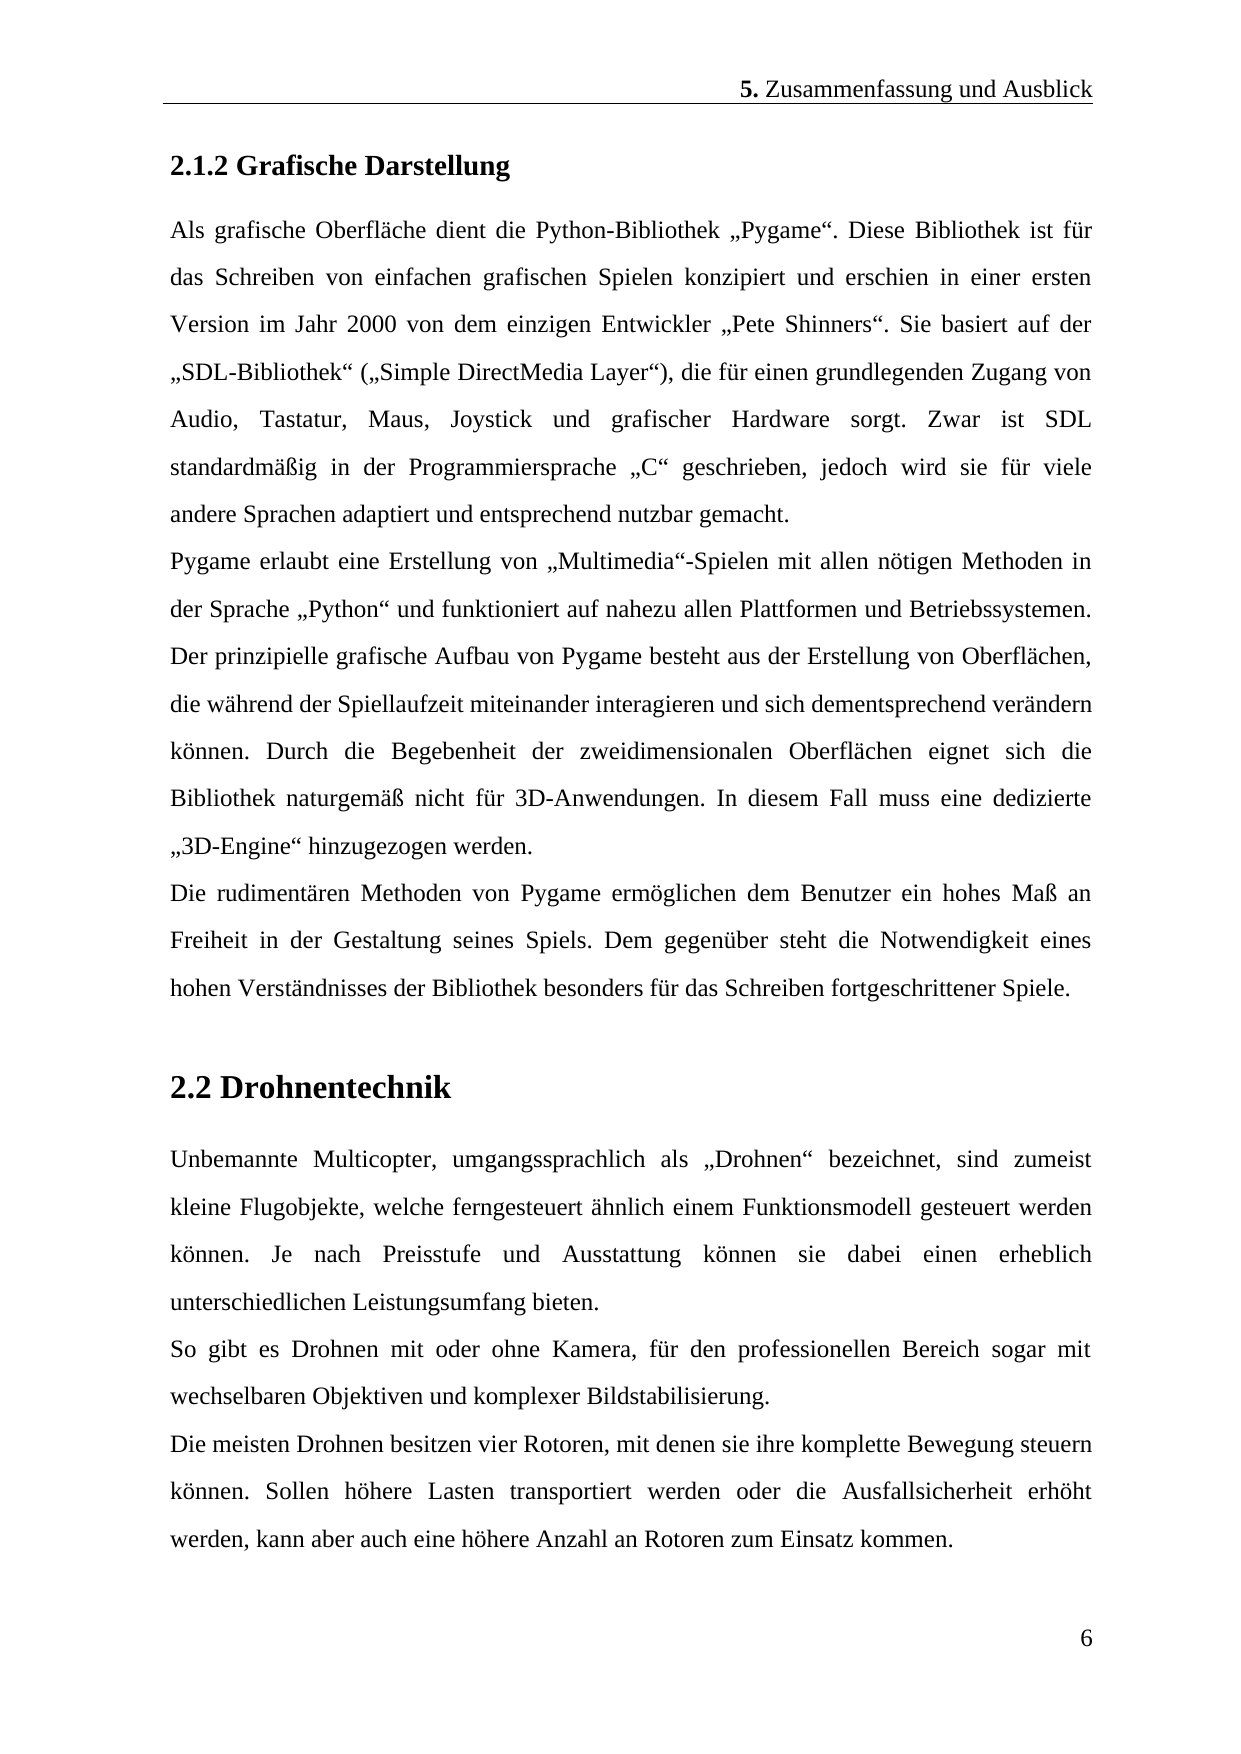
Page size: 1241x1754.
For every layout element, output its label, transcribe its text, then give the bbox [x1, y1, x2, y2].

text Die rudimentären Methoden von Pygame ermöglichen dem Benutzer ein hohes Maß an Freiheit in der Gestaltung seines Spiels. Dem gegenüber steht die Notwendigkeit eines hohen Verständnisses der Bibliothek besonders für das Schreiben fortgeschrittener Spiele. [170, 878, 1093, 1002]
text Unbemannte Multicopter, umgangssprachlich als „Drohnen“ bezeichnet, sind zumeist kleine Flugobjekte, welche ferngesteuert ähnlich einem Funktionsmodell gesteuert werden können. Je nach Preisstufe und Ausstattung können sie dabei einen erheblich unterschiedlichen Leistungsumfang bieten. [170, 1144, 1093, 1315]
text Pygame erlaubt eine Erstellung von „Multimedia“-Spielen mit allen nötigen Methoden in der Sprache „Python“ und funktioniert auf nahezu allen Plattformen und Betriebssystemen. Der prinzipielle grafische Aufbau von Pygame besteht aus der Erstellung von Oberflächen, die während der Spiellaufzeit miteinander interagieren und sich dementsprechend verändern können. Durch die Begebenheit der zweidimensionalen Oberflächen eignet sich die Bibliothek naturgemäß nicht für 3D-Anwendungen. In diesem Fall muss eine dedizierte „3D-Engine“ hinzugezogen werden. [170, 546, 1093, 859]
subtitle 2.2 Drohnentechnik [170, 1068, 1093, 1106]
text Die meisten Drohnen besitzen vier Rotoren, mit denen sie ihre komplette Bewegung steuern können. Sollen höhere Lasten transportiert werden oder die Ausfallsicherheit erhöht werden, kann aber auch eine höhere Anzahl an Rotoren zum Einsatz kommen. [170, 1429, 1093, 1552]
subtitle 2.1.2 Grafische Darstellung [170, 148, 1093, 181]
text So gibt es Drohnen mit oder ohne Kamera, für den professionellen Bereich sogar mit wechselbaren Objektiven und komplexer Bildstabilisierung. [170, 1334, 1093, 1410]
text Als grafische Oberfläche dient die Python-Bibliothek „Pygame“. Diese Bibliothek ist für das Schreiben von einfachen grafischen Spielen konzipiert und erschien in einer ersten Version im Jahr 2000 von dem einzigen Entwickler „Pete Shinners“. Sie basiert auf der „SDL-Bibliothek“ („Simple DirectMedia Layer“), die für einen grundlegenden Zugang von Audio, Tastatur, Maus, Joystick und grafischer Hardware sorgt. Zwar ist SDL standardmäßig in der Programmiersprache „C“ geschrieben, jedoch wird sie für viele andere Sprachen adaptiert und entsprechend nutzbar gemacht. [170, 215, 1093, 528]
